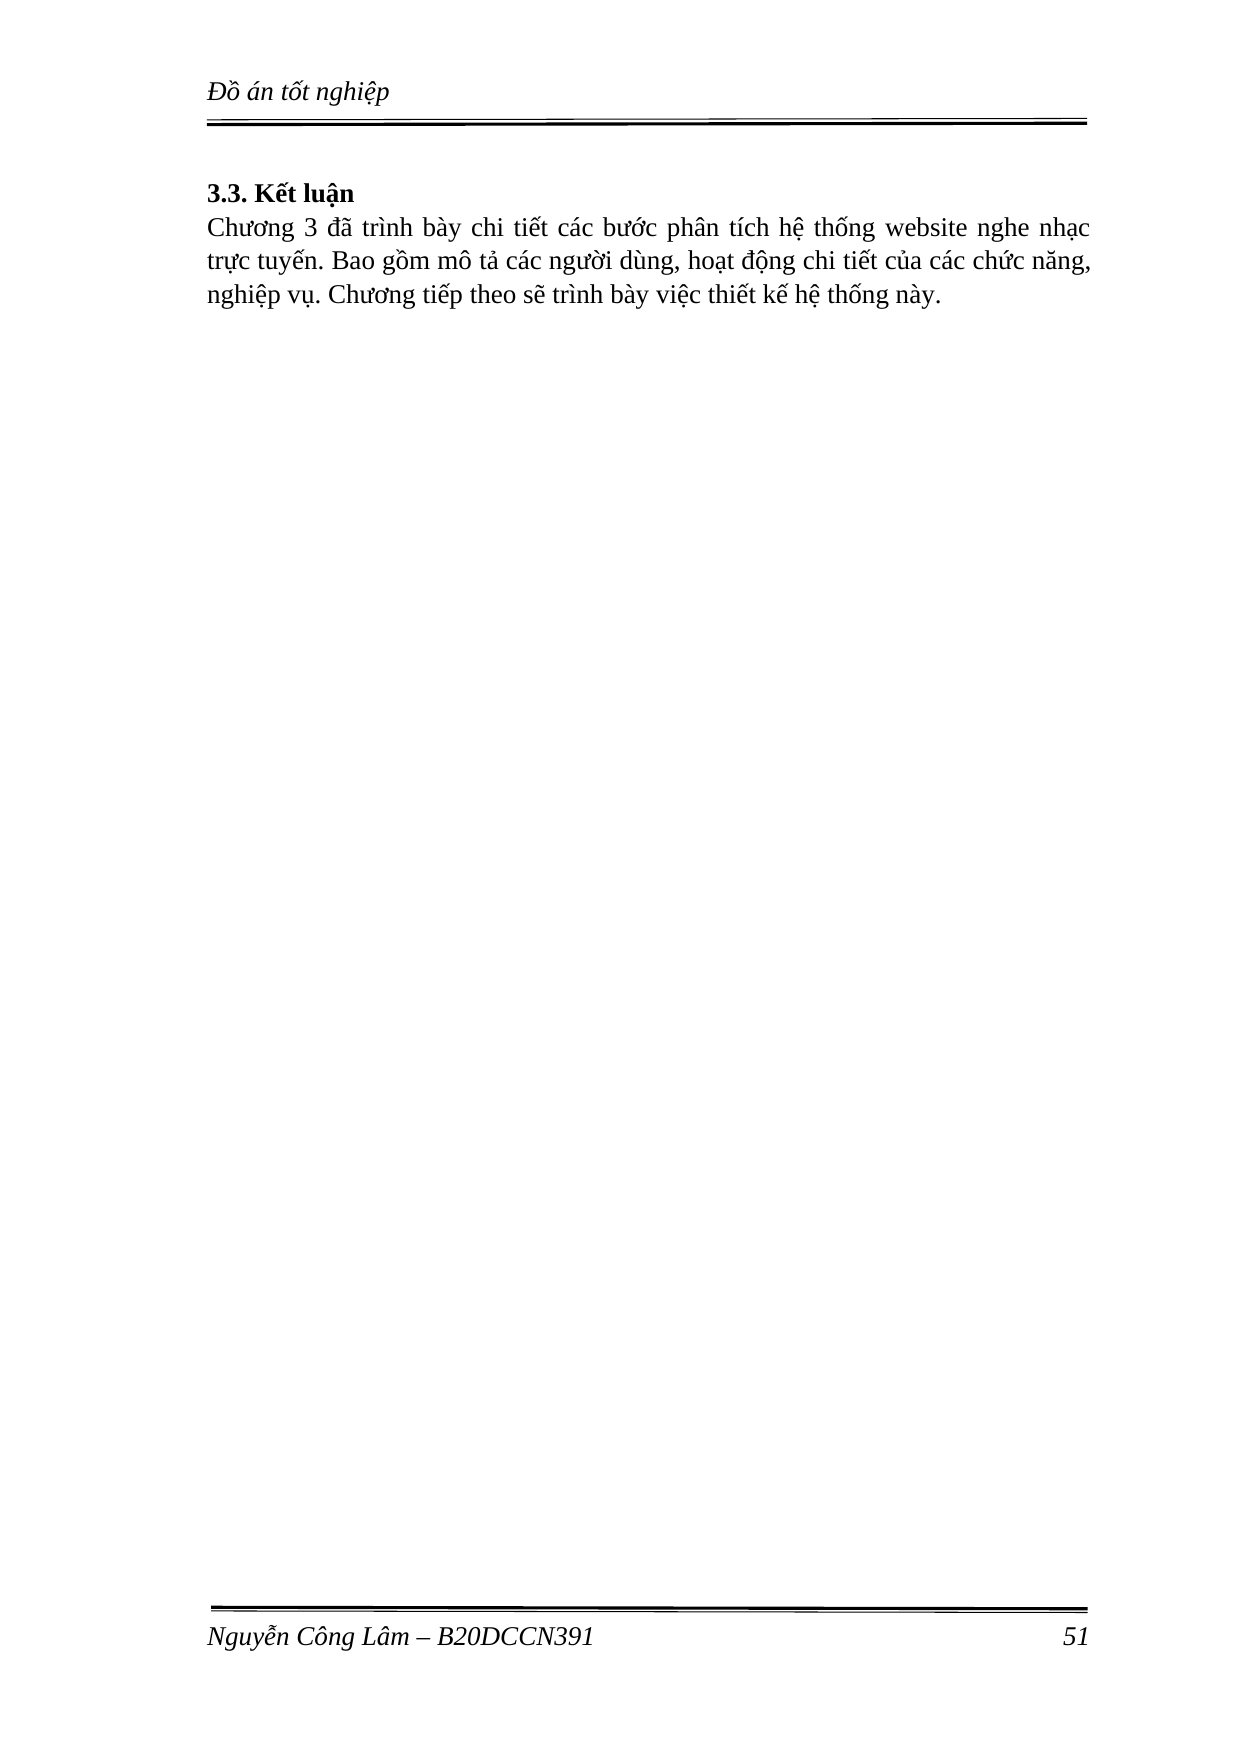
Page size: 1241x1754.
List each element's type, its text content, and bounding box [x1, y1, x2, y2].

text Chương 3 đã trình bày chi tiết các bước phân tích hệ thống website nghe nhạc trực tuyến. Bao gồm mô tả các người dùng, hoạt động chi tiết của các chức năng, nghiệp vụ. Chương tiếp theo sẽ trình bày việc thiết kế hệ thống này. [207, 211, 1092, 309]
subtitle 3.3. Kết luận [207, 177, 1092, 208]
